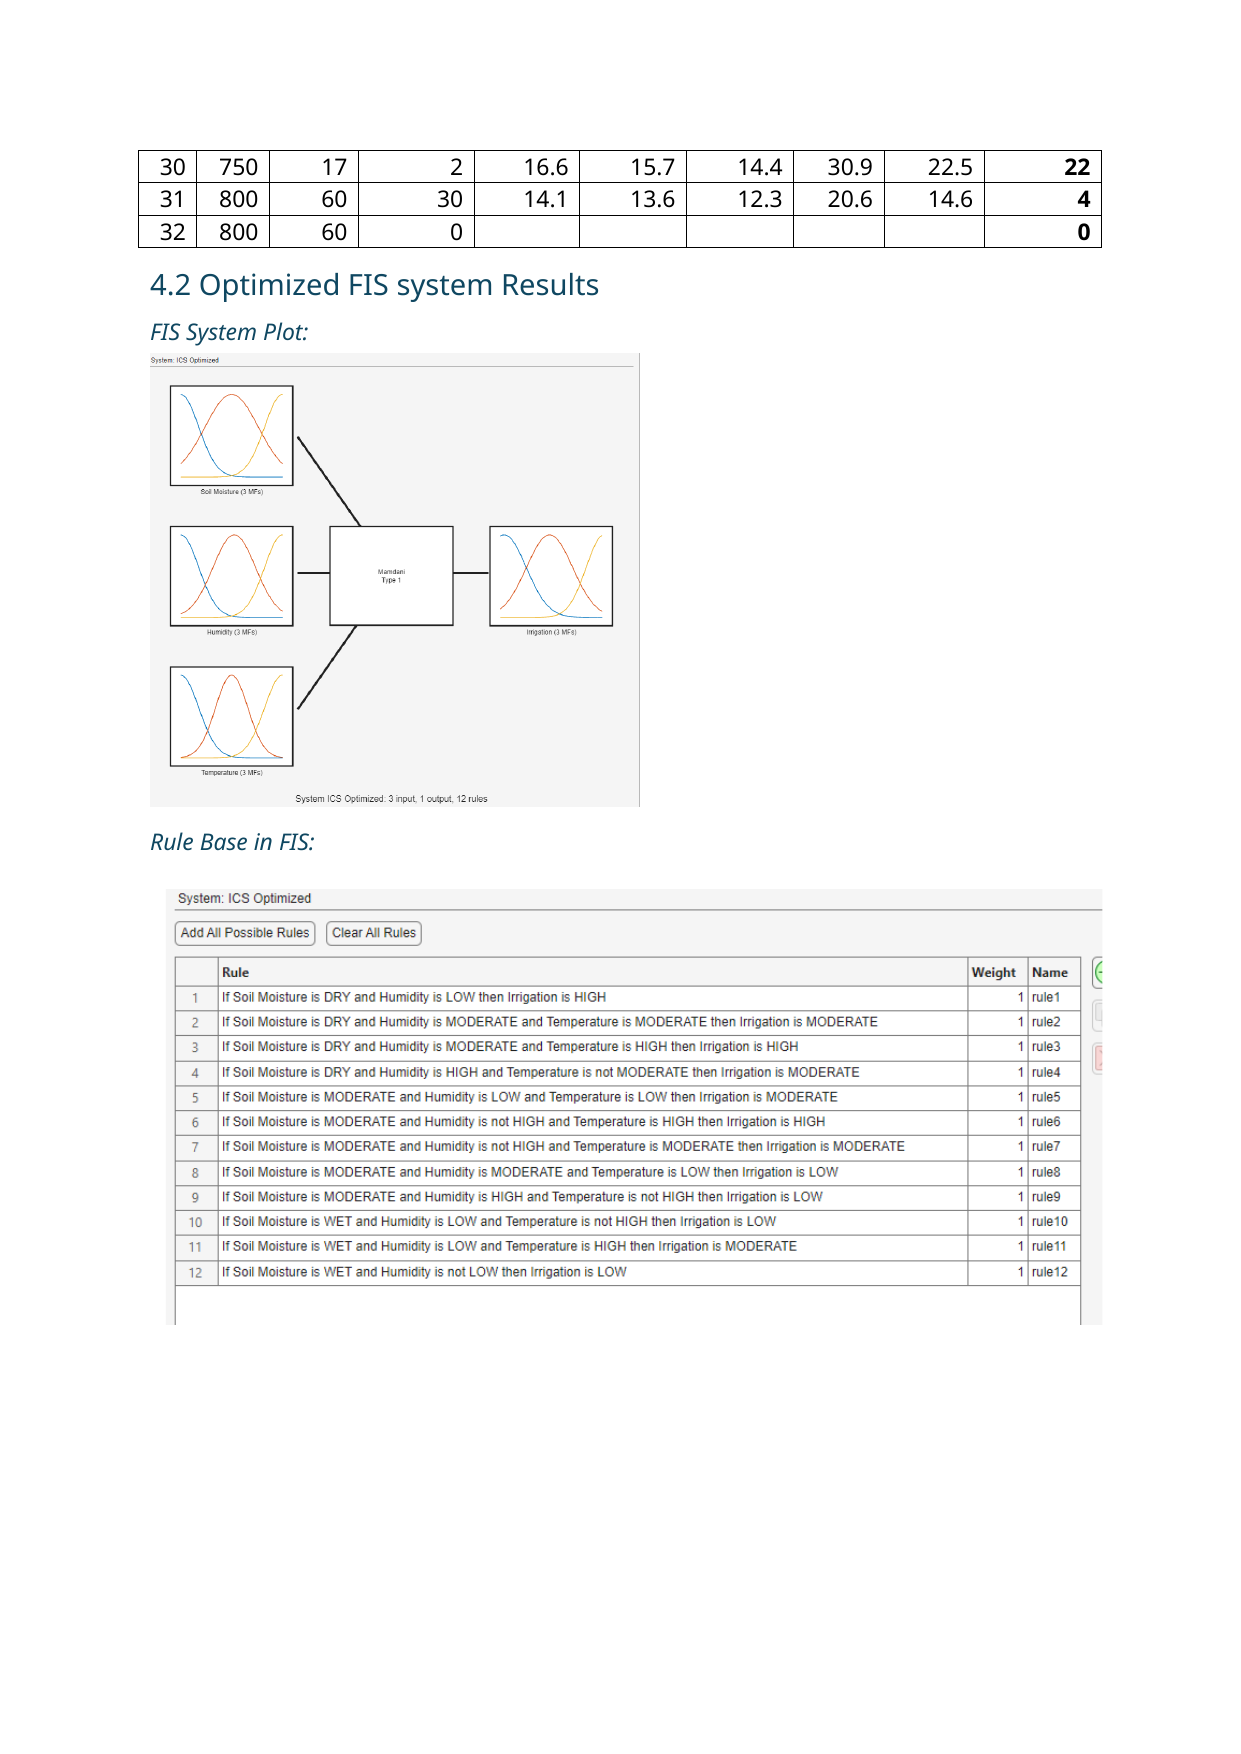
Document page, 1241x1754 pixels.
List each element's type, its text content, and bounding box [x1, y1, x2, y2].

table_cell [687, 216, 793, 247]
table_cell 30 [359, 183, 474, 214]
table_cell 22.5 [885, 151, 984, 182]
table_cell 2 [359, 151, 474, 182]
table_cell 0 [359, 216, 474, 247]
table_cell 14.1 [475, 183, 579, 214]
table_cell [475, 216, 579, 247]
table_cell 800 [197, 183, 269, 214]
table_cell 12.3 [687, 183, 793, 214]
table_cell 30.9 [794, 151, 884, 182]
table_cell [794, 216, 884, 247]
table_cell 14.4 [687, 151, 793, 182]
picture [164, 889, 1102, 1324]
table_cell 750 [197, 151, 269, 182]
table_cell 31 [139, 183, 196, 214]
picture [150, 353, 640, 807]
table_cell [580, 216, 686, 247]
table_cell 800 [197, 216, 269, 247]
table_cell 60 [270, 216, 358, 247]
table_cell 0 [985, 216, 1101, 247]
table_cell 22 [985, 151, 1101, 182]
table_cell 17 [270, 151, 358, 182]
table_cell [885, 216, 984, 247]
table_cell 16.6 [475, 151, 579, 182]
subtitle FIS System Plot: [150, 316, 1090, 347]
table_cell 20.6 [794, 183, 884, 214]
subtitle 4.2 Optimized FIS system Results [150, 264, 1090, 304]
subtitle Rule Base in FIS: [150, 826, 1090, 857]
table_cell 32 [139, 216, 196, 247]
table_cell 15.7 [580, 151, 686, 182]
table_cell 30 [139, 151, 196, 182]
table_cell 13.6 [580, 183, 686, 214]
table_cell 4 [985, 183, 1101, 214]
table_cell 60 [270, 183, 358, 214]
table_cell 14.6 [885, 183, 984, 214]
